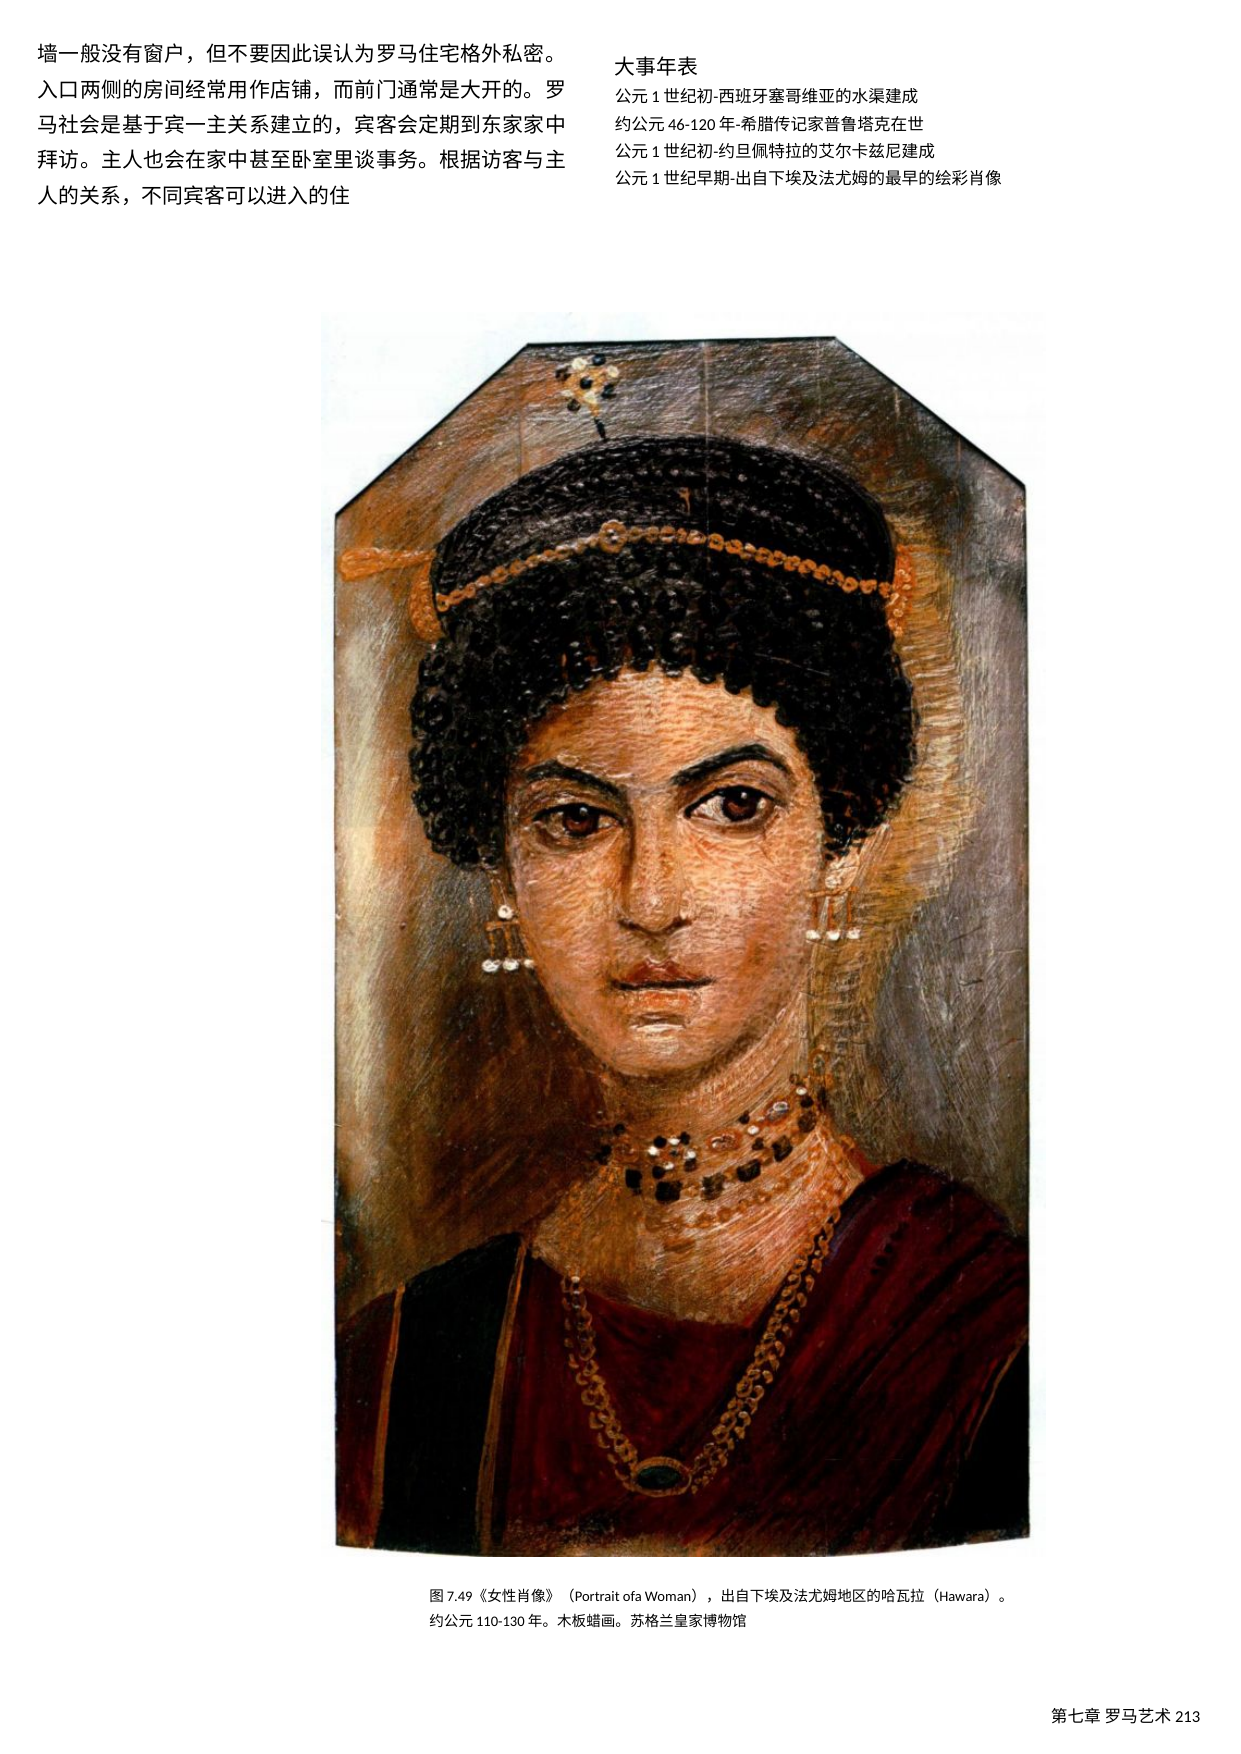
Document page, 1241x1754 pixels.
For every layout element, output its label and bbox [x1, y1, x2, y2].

picture [321, 312, 1046, 1557]
